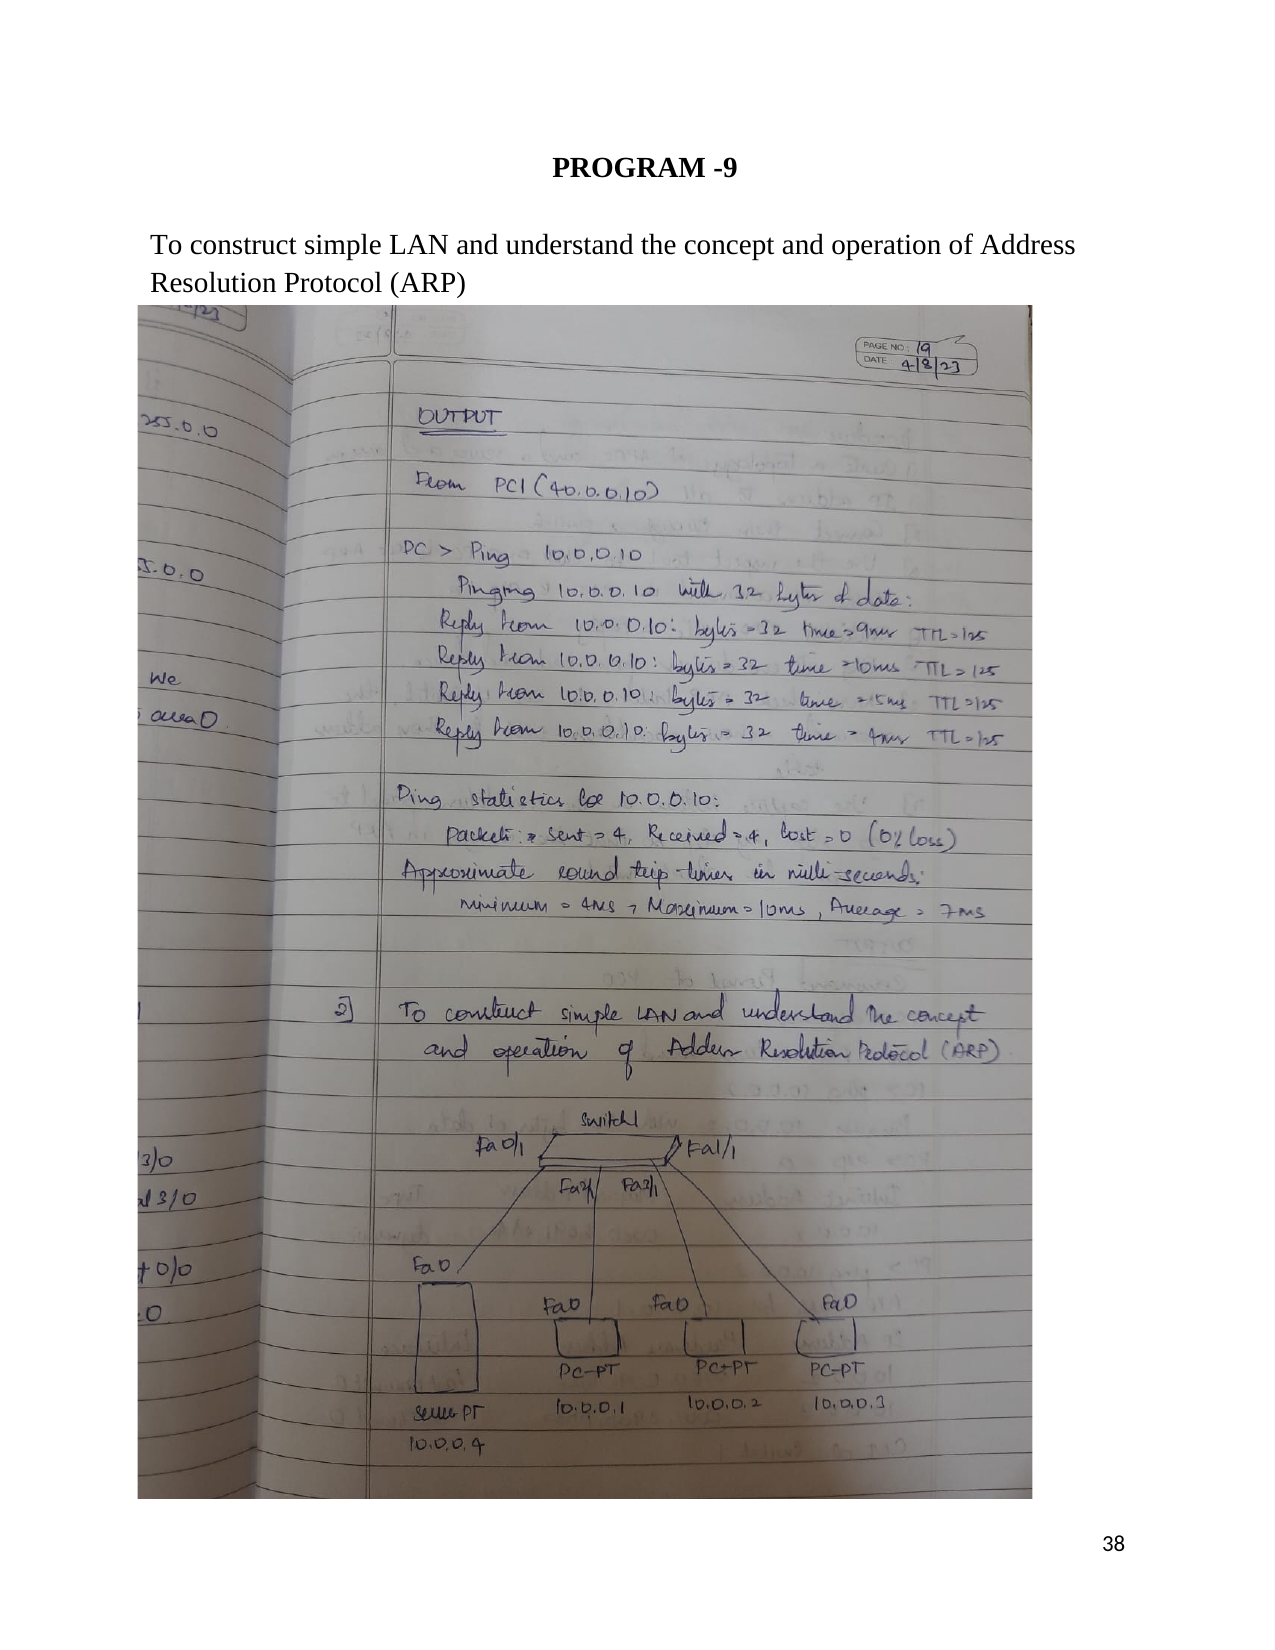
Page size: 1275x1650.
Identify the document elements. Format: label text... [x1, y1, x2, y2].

text PROGRAM -9 [150, 150, 1125, 183]
text To construct simple LAN and understand the concept and operation of Address Resolution Protocol (ARP) [150, 227, 1125, 299]
picture [137, 305, 1033, 1499]
